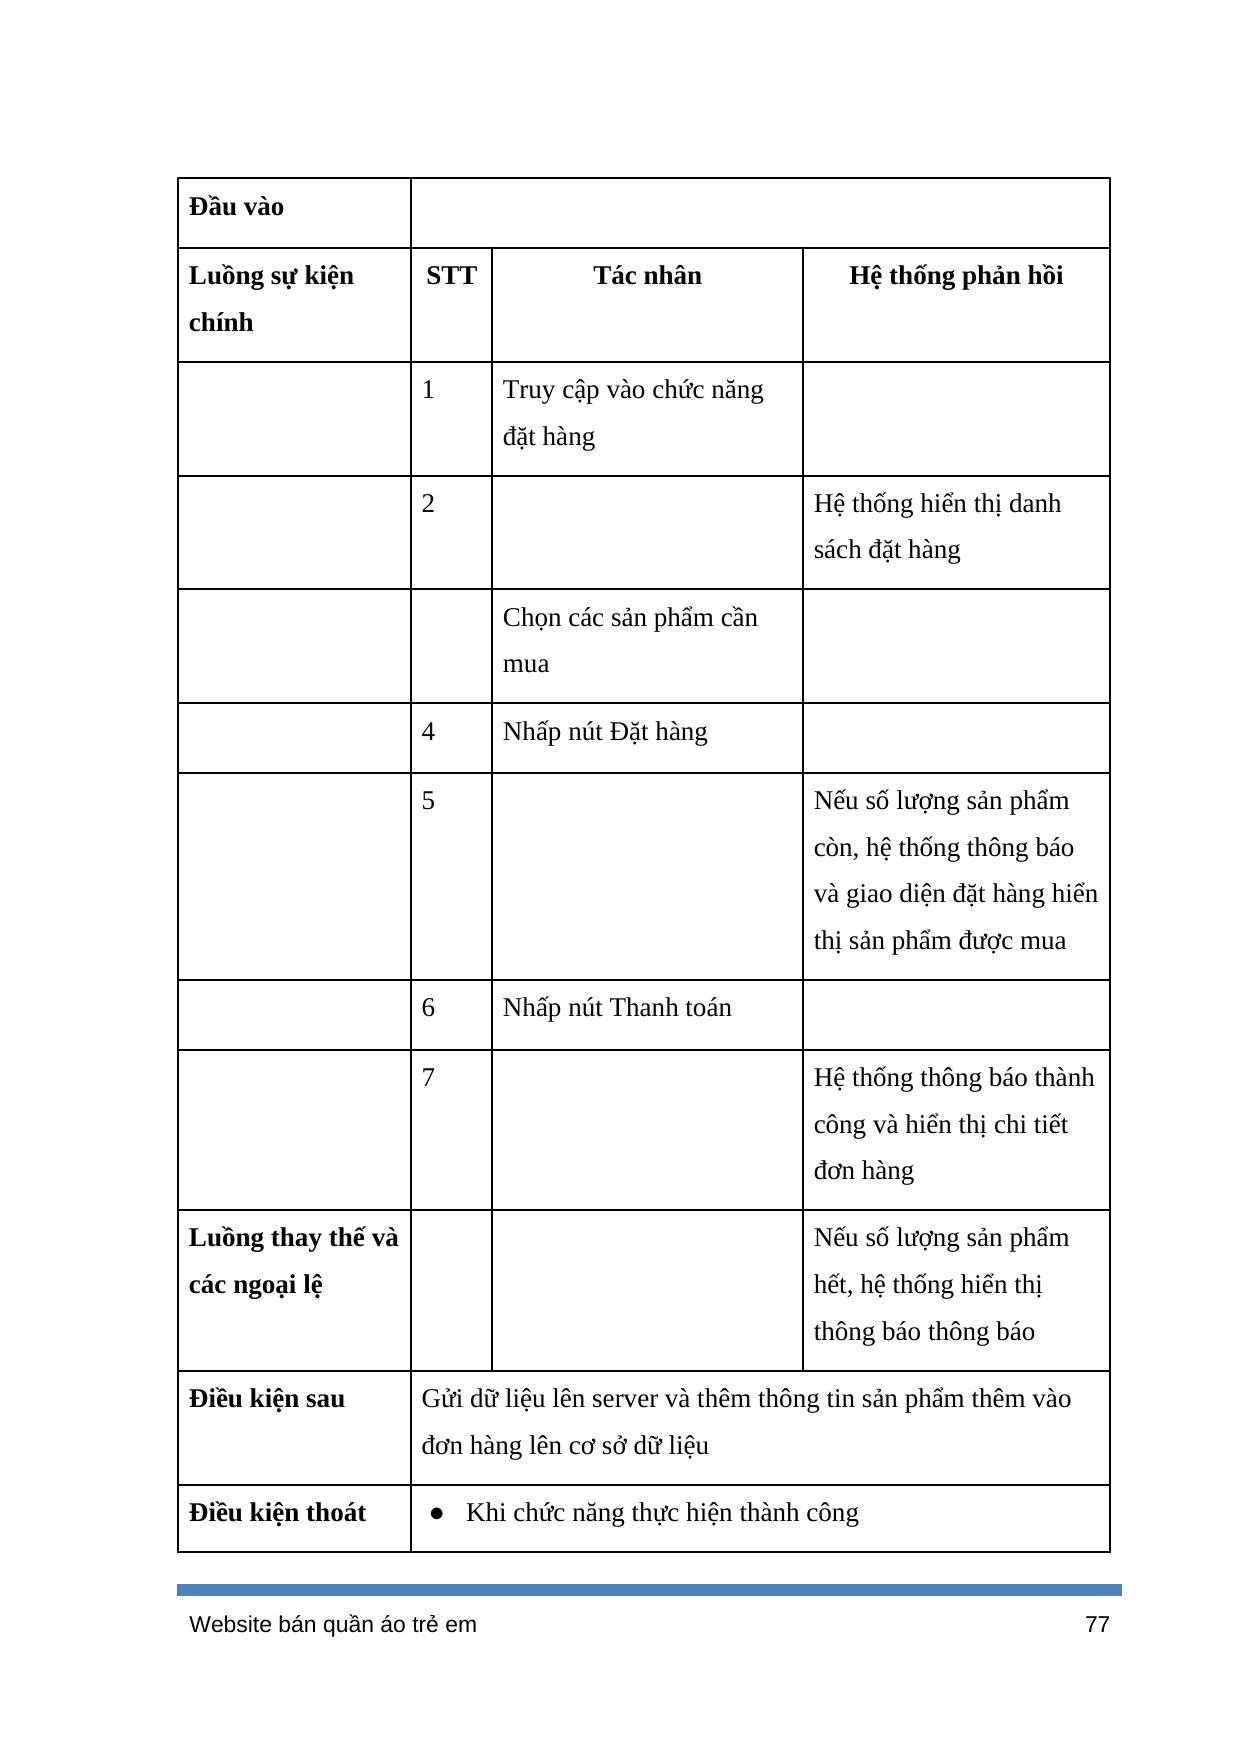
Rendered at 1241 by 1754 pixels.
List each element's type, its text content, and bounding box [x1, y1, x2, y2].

table_cell Luồng sự kiện chính [179, 249, 410, 361]
table_cell Hệ thống thông báo thành công và hiển thị chi tiết đơn hàng [804, 1051, 1109, 1209]
table_cell 7 [412, 1051, 491, 1209]
table_cell [412, 590, 491, 702]
table_cell Gửi dữ liệu lên server và thêm thông tin sản phẩm thêm vào đơn hàng lên cơ sở dữ liệu [412, 1372, 1109, 1483]
table_cell [493, 477, 802, 588]
table_cell [412, 1211, 491, 1369]
table_cell [179, 704, 410, 772]
table_cell [179, 774, 410, 979]
table_cell [804, 363, 1109, 474]
table_cell Nhấp nút Đặt hàng [493, 704, 802, 772]
table_cell [804, 981, 1109, 1048]
table_cell Điều kiện thoát [179, 1486, 410, 1551]
table_cell Hệ thống phản hồi [804, 249, 1109, 361]
table_cell Chọn các sản phẩm cần mua [493, 590, 802, 702]
table_cell [179, 1051, 410, 1209]
table_cell [412, 179, 1109, 247]
table_cell [493, 1051, 802, 1209]
table_cell [804, 590, 1109, 702]
table_cell 6 [412, 981, 491, 1048]
table_cell [493, 1211, 802, 1369]
table_cell [179, 981, 410, 1048]
table_cell Nếu số lượng sản phẩm hết, hệ thống hiển thị thông báo thông báo [804, 1211, 1109, 1369]
table_cell [804, 704, 1109, 772]
table_cell Nếu số lượng sản phẩm còn, hệ thống thông báo và giao diện đặt hàng hiển thị sản phẩm được mua [804, 774, 1109, 979]
table_cell [493, 774, 802, 979]
table_cell Tác nhân [493, 249, 802, 361]
table_cell Điều kiện sau [179, 1372, 410, 1483]
table_cell [179, 363, 410, 474]
table_cell STT [412, 249, 491, 361]
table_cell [412, 1486, 1109, 1551]
table_cell [179, 477, 410, 588]
table_cell 4 [412, 704, 491, 772]
table_cell [179, 590, 410, 702]
table_cell Hệ thống hiển thị danh sách đặt hàng [804, 477, 1109, 588]
table_cell 5 [412, 774, 491, 979]
table_cell 1 [412, 363, 491, 474]
table_cell Đầu vào [179, 179, 410, 247]
table_cell Nhấp nút Thanh toán [493, 981, 802, 1048]
table_cell 2 [412, 477, 491, 588]
table_cell Truy cập vào chức năng đặt hàng [493, 363, 802, 474]
table_cell Luồng thay thế và các ngoại lệ [179, 1211, 410, 1369]
